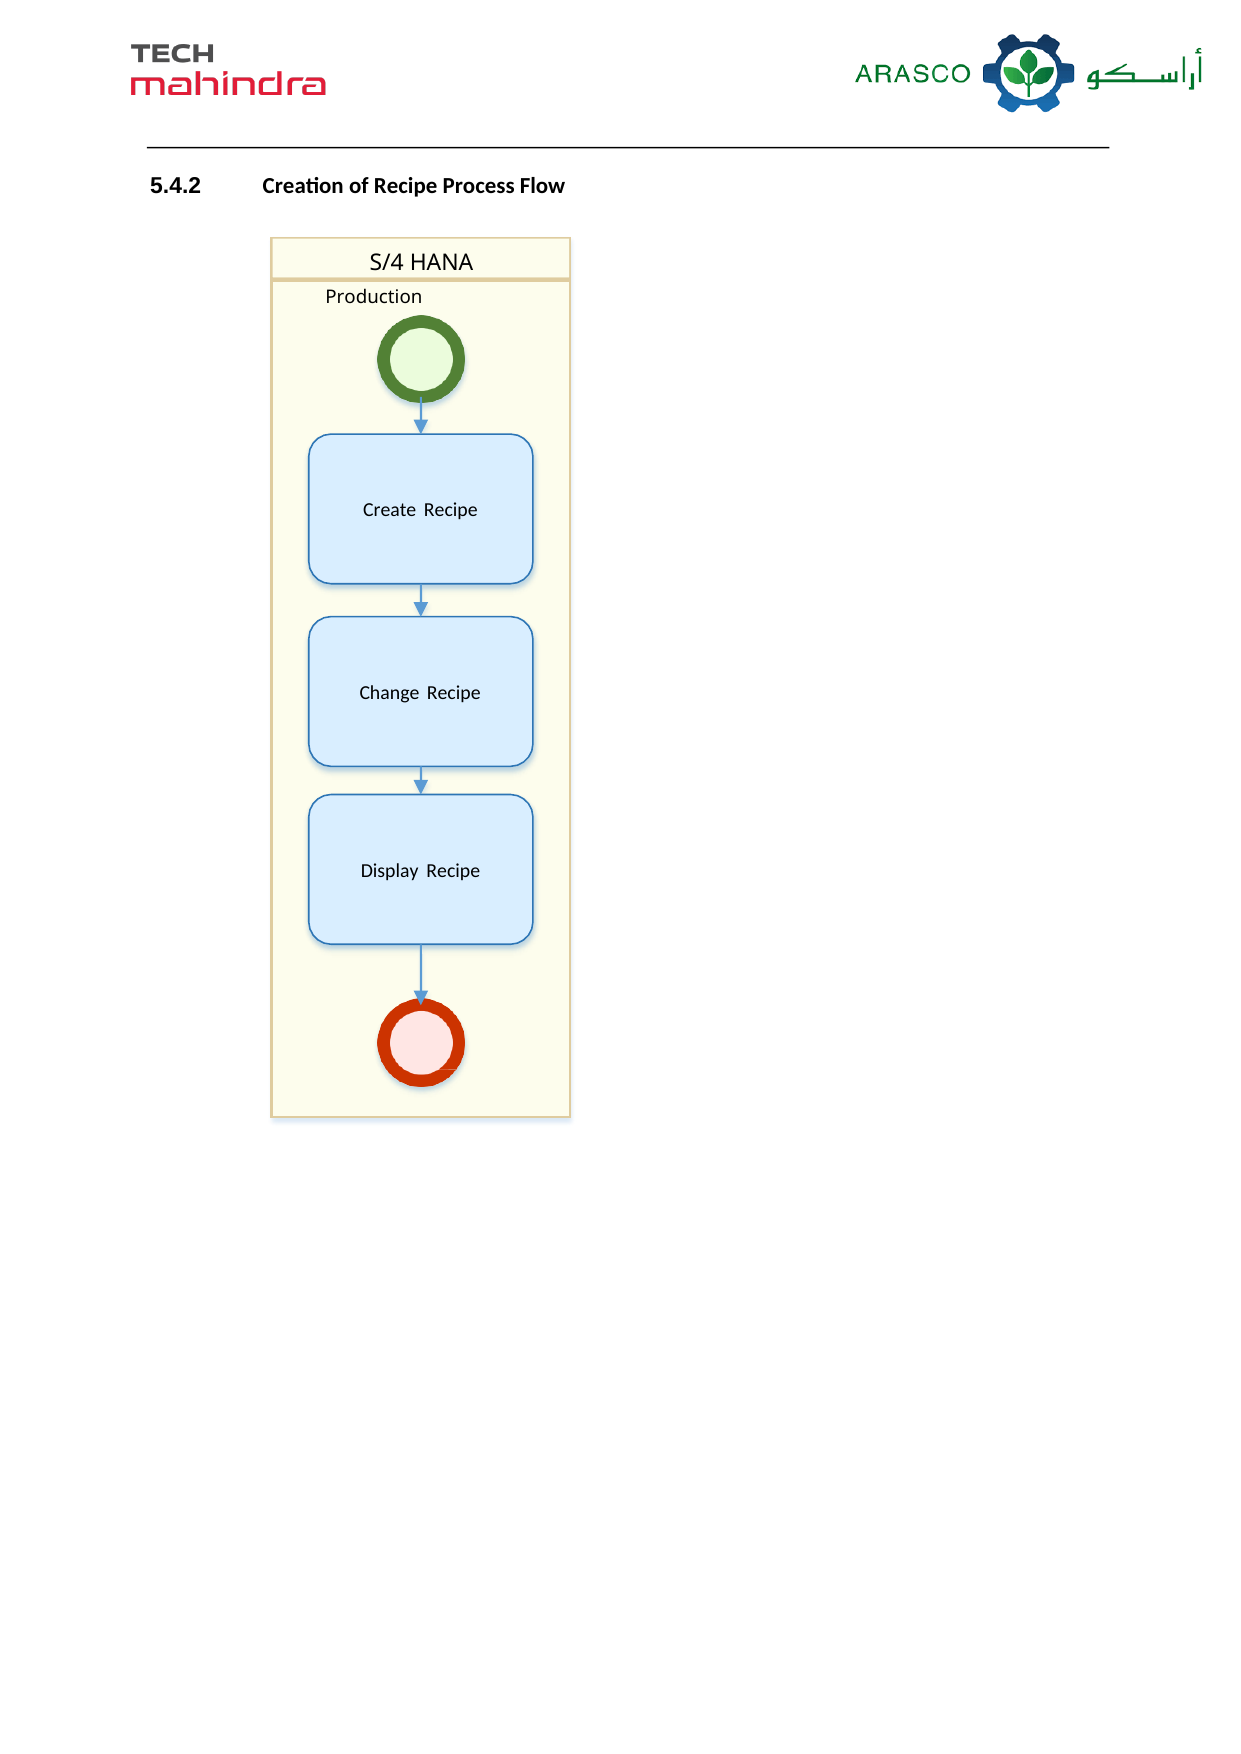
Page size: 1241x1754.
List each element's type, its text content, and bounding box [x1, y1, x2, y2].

picture [129, 44, 327, 95]
picture [268, 236, 577, 1128]
subtitle Creation of Recipe Process Flow [150, 171, 1201, 199]
picture [855, 25, 1202, 122]
